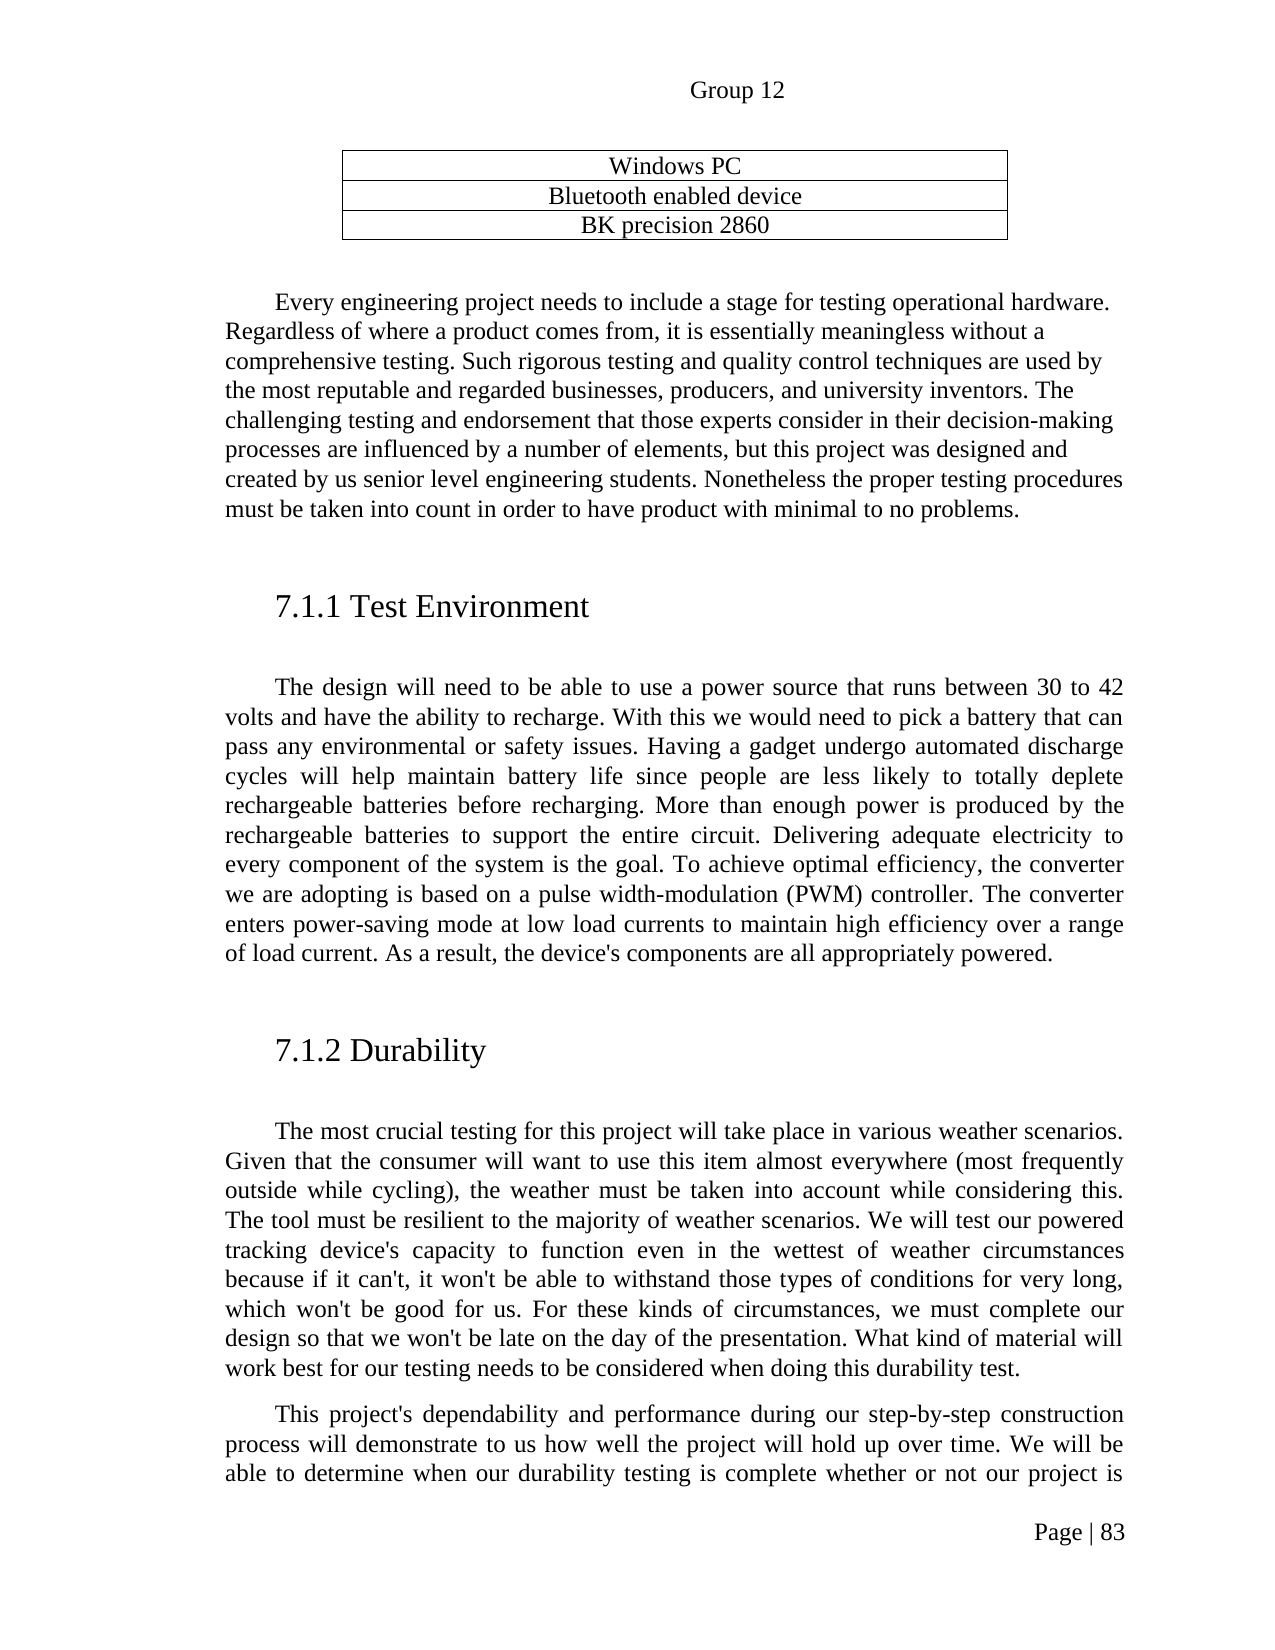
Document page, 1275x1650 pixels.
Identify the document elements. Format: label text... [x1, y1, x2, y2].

table_cell BK precision 2860 [343, 211, 1007, 239]
text The most crucial testing for this project will take place in various weather scenarios. Given that the consumer will want to use this item almost everywhere (most frequently outside while cycling), the weather must be taken into account while considering this. The tool must be resilient to the majority of weather scenarios. We will test our powered tracking device's capacity to function even in the wettest of weather circumstances because if it can't, it won't be able to withstand those types of conditions for very long, which won't be good for us. For these kinds of circumstances, we must complete our design so that we won't be late on the day of the presentation. What kind of material will work best for our testing needs to be considered when doing this durability test. [225, 1116, 1125, 1382]
subtitle 7.1.1 Test Environment [225, 586, 1125, 624]
table_cell Windows PC [343, 151, 1007, 180]
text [225, 1399, 1125, 1487]
text Every engineering project needs to include a stage for testing operational hardware. Regardless of where a product comes from, it is essentially meaningless without a comprehensive testing. Such rigorous testing and quality control techniques are used by the most reputable and regarded businesses, producers, and university inventors. The challenging testing and endorsement that those experts consider in their decision-making processes are influenced by a number of elements, but this project was designed and created by us senior level engineering students. Nonetheless the proper testing procedures must be taken into count in order to have product with minimal to no problems. [225, 287, 1125, 522]
table_cell Bluetooth enabled device [343, 181, 1007, 209]
subtitle 7.1.2 Durability [225, 1031, 1125, 1069]
text The design will need to be able to use a power source that runs between 30 to 42 volts and have the ability to recharge. With this we would need to pick a battery that can pass any environmental or safety issues. Having a gadget undergo automated discharge cycles will help maintain battery life since people are less likely to totally deplete rechargeable batteries before recharging. More than enough power is produced by the rechargeable batteries to support the entire circuit. Delivering adequate electricity to every component of the system is the goal. To achieve optimal efficiency, the converter we are adopting is based on a pulse width-modulation (PWM) controller. The converter enters power-saving mode at low load currents to maintain high efficiency over a range of load current. As a result, the device's components are all appropriately powered. [225, 672, 1125, 967]
